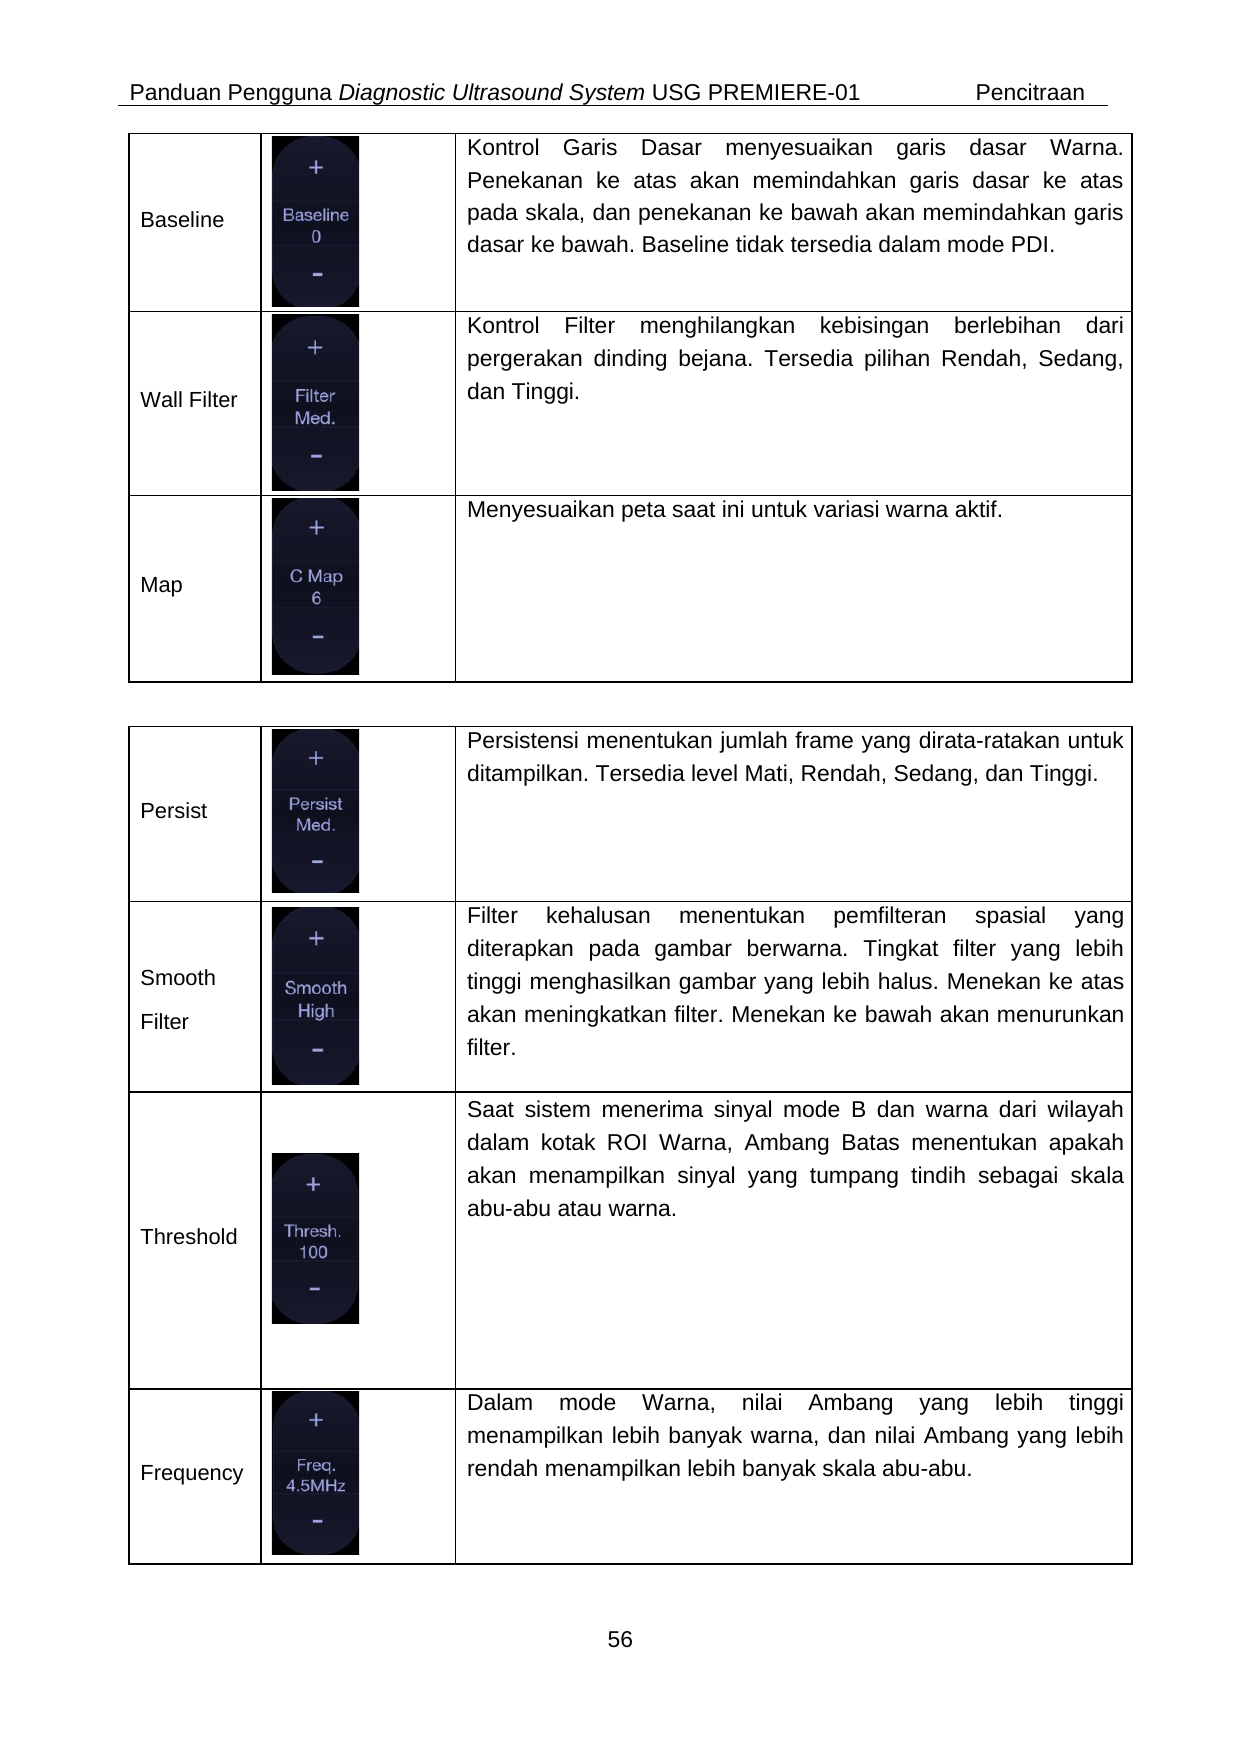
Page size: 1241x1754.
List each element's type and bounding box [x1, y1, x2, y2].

picture [271, 1391, 360, 1555]
picture [271, 136, 360, 307]
picture [271, 907, 360, 1085]
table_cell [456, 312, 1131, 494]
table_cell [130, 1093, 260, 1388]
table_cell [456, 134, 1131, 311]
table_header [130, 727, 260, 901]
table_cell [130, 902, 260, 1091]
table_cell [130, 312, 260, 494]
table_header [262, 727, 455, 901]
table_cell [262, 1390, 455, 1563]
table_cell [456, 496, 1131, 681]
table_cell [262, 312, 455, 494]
picture [271, 729, 360, 893]
picture [271, 1153, 360, 1324]
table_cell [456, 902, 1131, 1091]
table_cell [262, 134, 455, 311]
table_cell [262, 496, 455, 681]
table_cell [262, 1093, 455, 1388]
picture [271, 314, 360, 491]
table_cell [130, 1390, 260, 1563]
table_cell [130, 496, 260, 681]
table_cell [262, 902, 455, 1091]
picture [271, 498, 360, 675]
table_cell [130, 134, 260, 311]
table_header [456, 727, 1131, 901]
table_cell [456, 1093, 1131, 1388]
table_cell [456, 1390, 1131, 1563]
